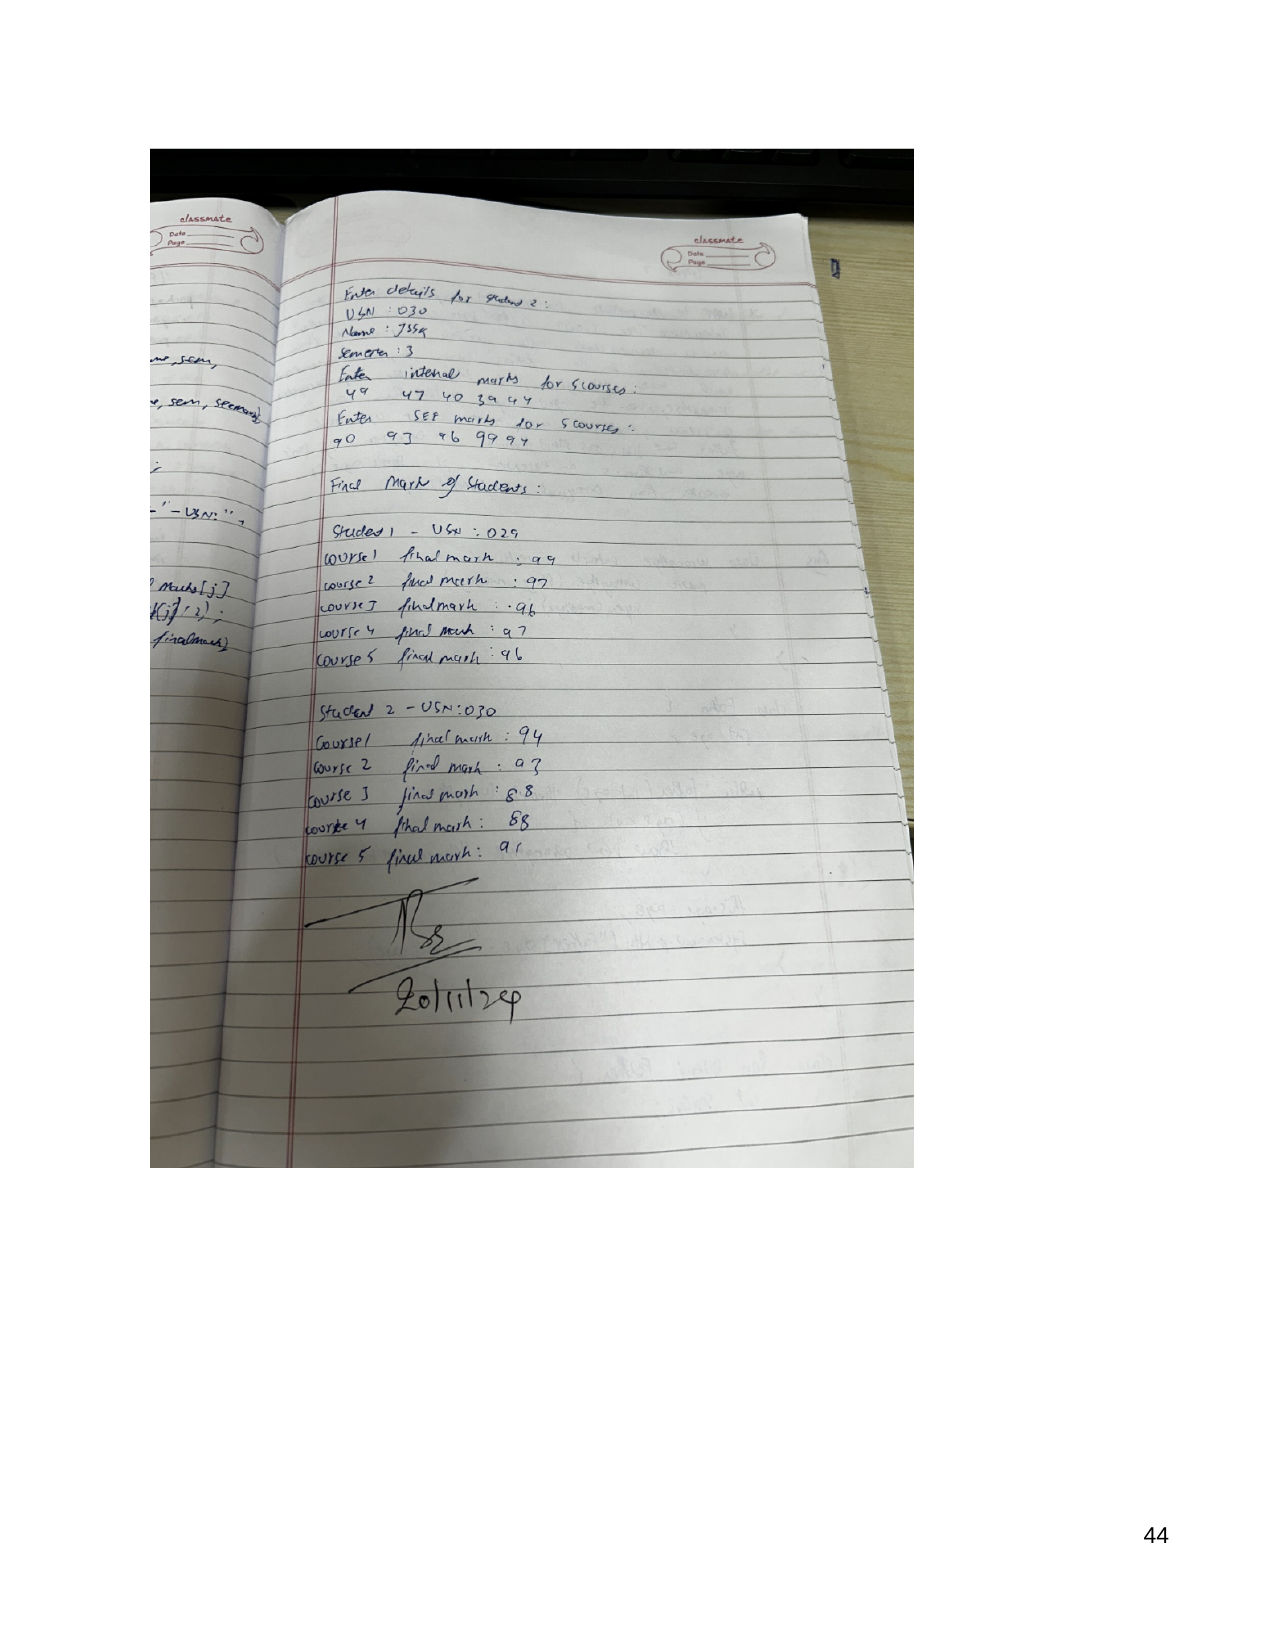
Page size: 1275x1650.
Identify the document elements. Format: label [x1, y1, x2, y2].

picture [150, 150, 914, 1167]
